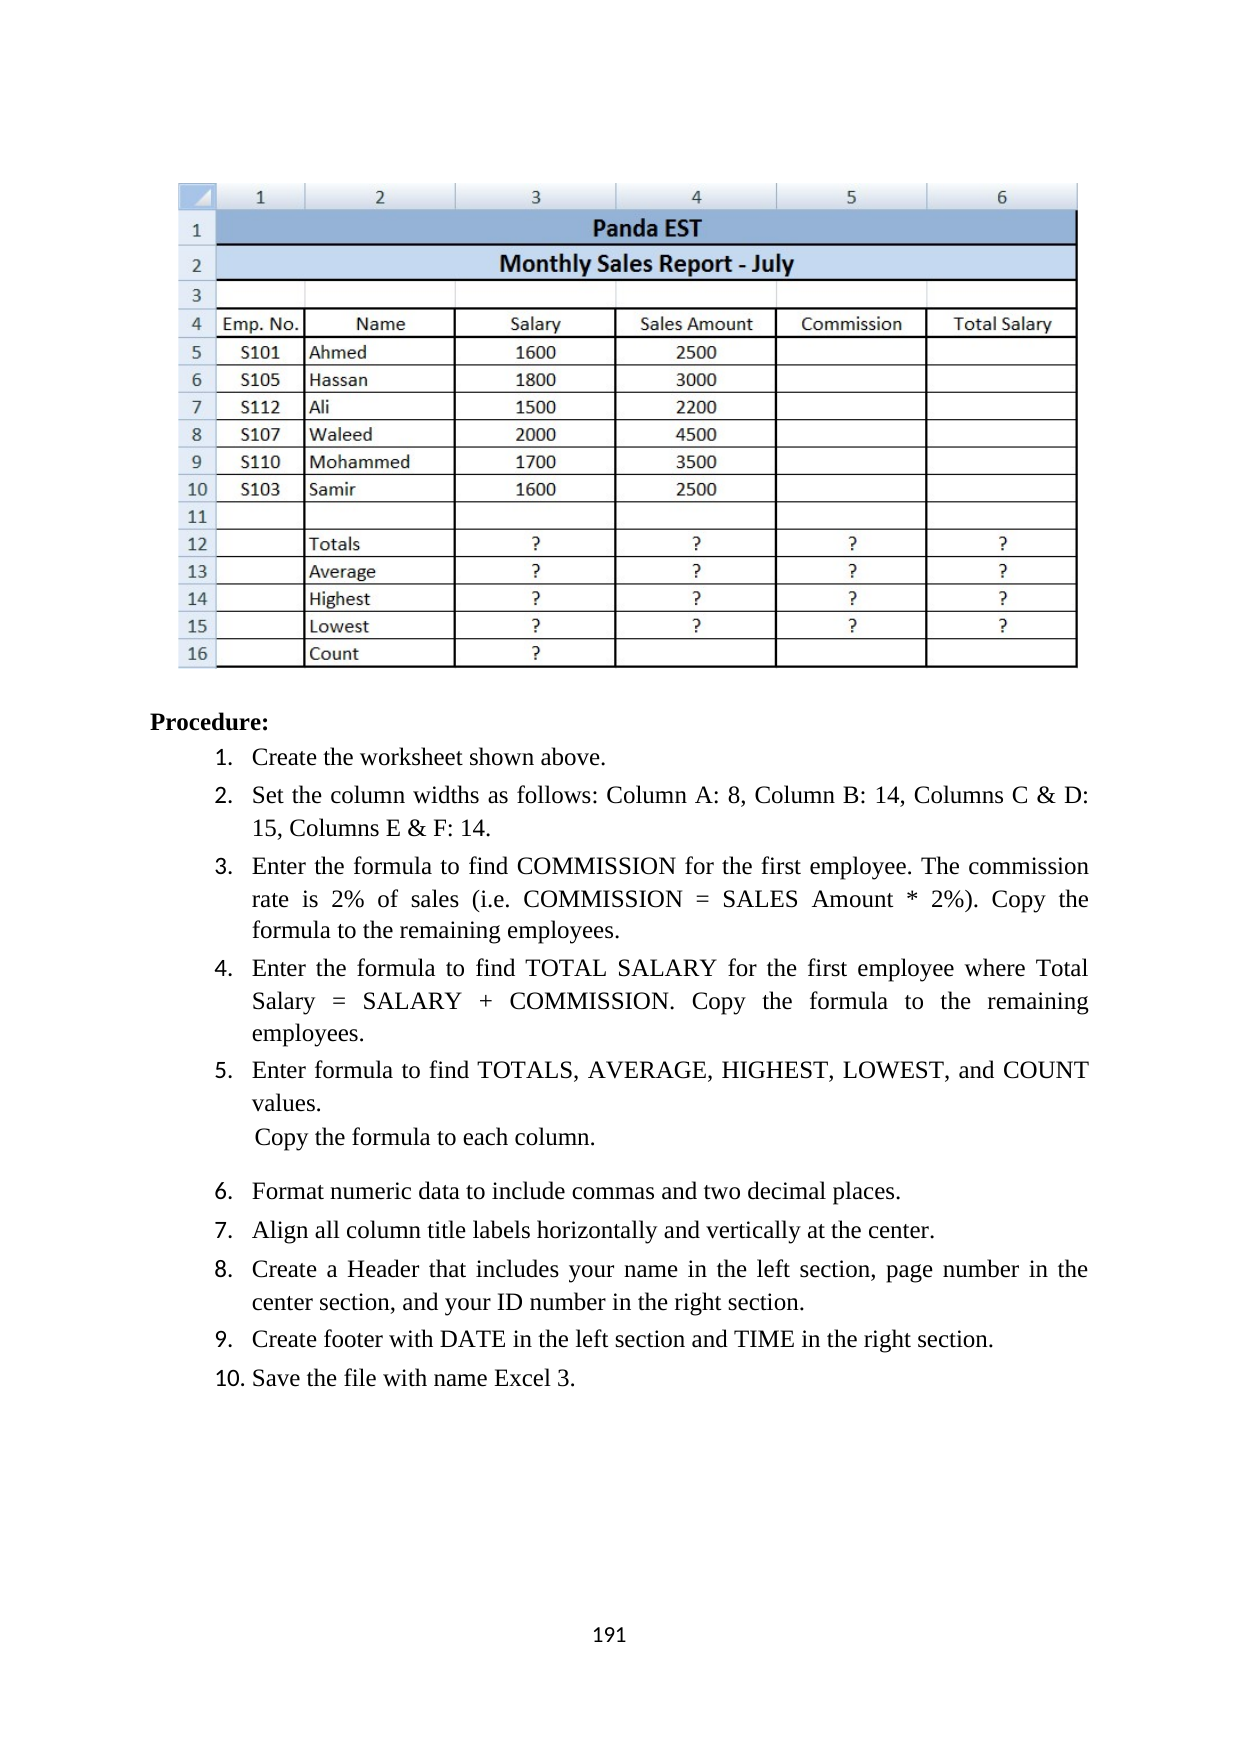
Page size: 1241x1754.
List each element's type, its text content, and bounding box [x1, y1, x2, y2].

list Create the worksheet shown above. [214, 741, 1090, 771]
list Align all column title labels horizontally and vertically at the center. [214, 1214, 1090, 1245]
list Enter the formula to find COMMISSION for the first employee. The commission rate is 2% of sales (i.e. COMMISSION = SALES Amount * 2%). Copy the formula to the remaining employees. [214, 850, 1090, 944]
list Enter formula to find TOTALS, AVERAGE, HIGHEST, LOWEST, and COUNT values. [214, 1055, 1090, 1117]
text Copy the formula to each column. [254, 1122, 1090, 1150]
list Save the file with name Excel 3. [214, 1362, 1090, 1393]
list Format numeric data to include commas and two decimal places. [214, 1175, 1090, 1206]
list Create footer with DATE in the left section and TIME in the right section. [214, 1323, 1090, 1354]
picture [178, 183, 1078, 669]
text Procedure: [150, 707, 1079, 736]
list Enter the formula to find TOTAL SALARY for the first employee where Total Salary = SALARY + COMMISSION. Copy the formula to the remaining employees. [214, 952, 1090, 1047]
list Set the column widths as follows: Column A: 8, Column B: 14, Columns C & D: 15, Columns E & F: 14. [214, 780, 1090, 842]
list Create a Header that includes your name in the left section, page number in the center section, and your ID number in the right section. [214, 1253, 1090, 1315]
